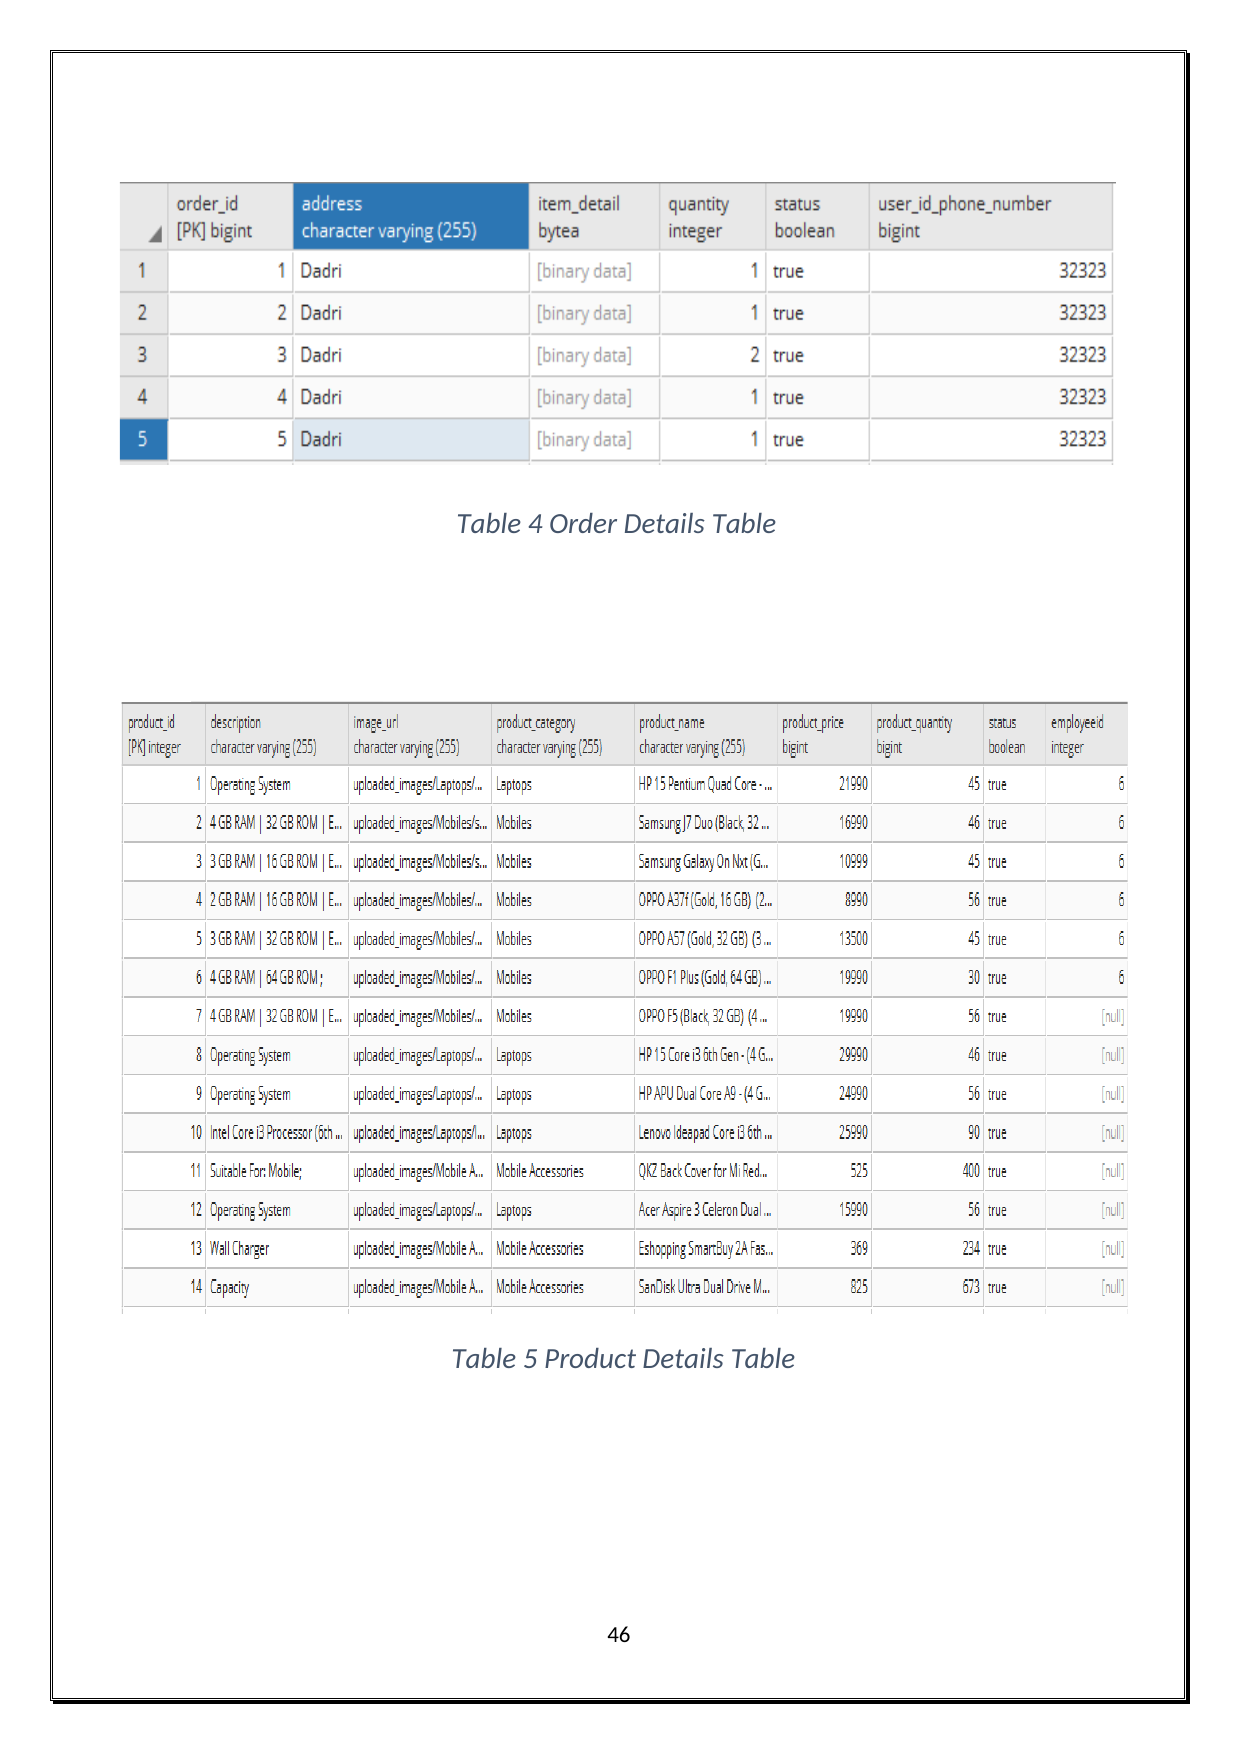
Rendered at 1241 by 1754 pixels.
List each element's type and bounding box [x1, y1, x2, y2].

picture [119, 182, 1116, 465]
picture [121, 701, 1128, 1314]
